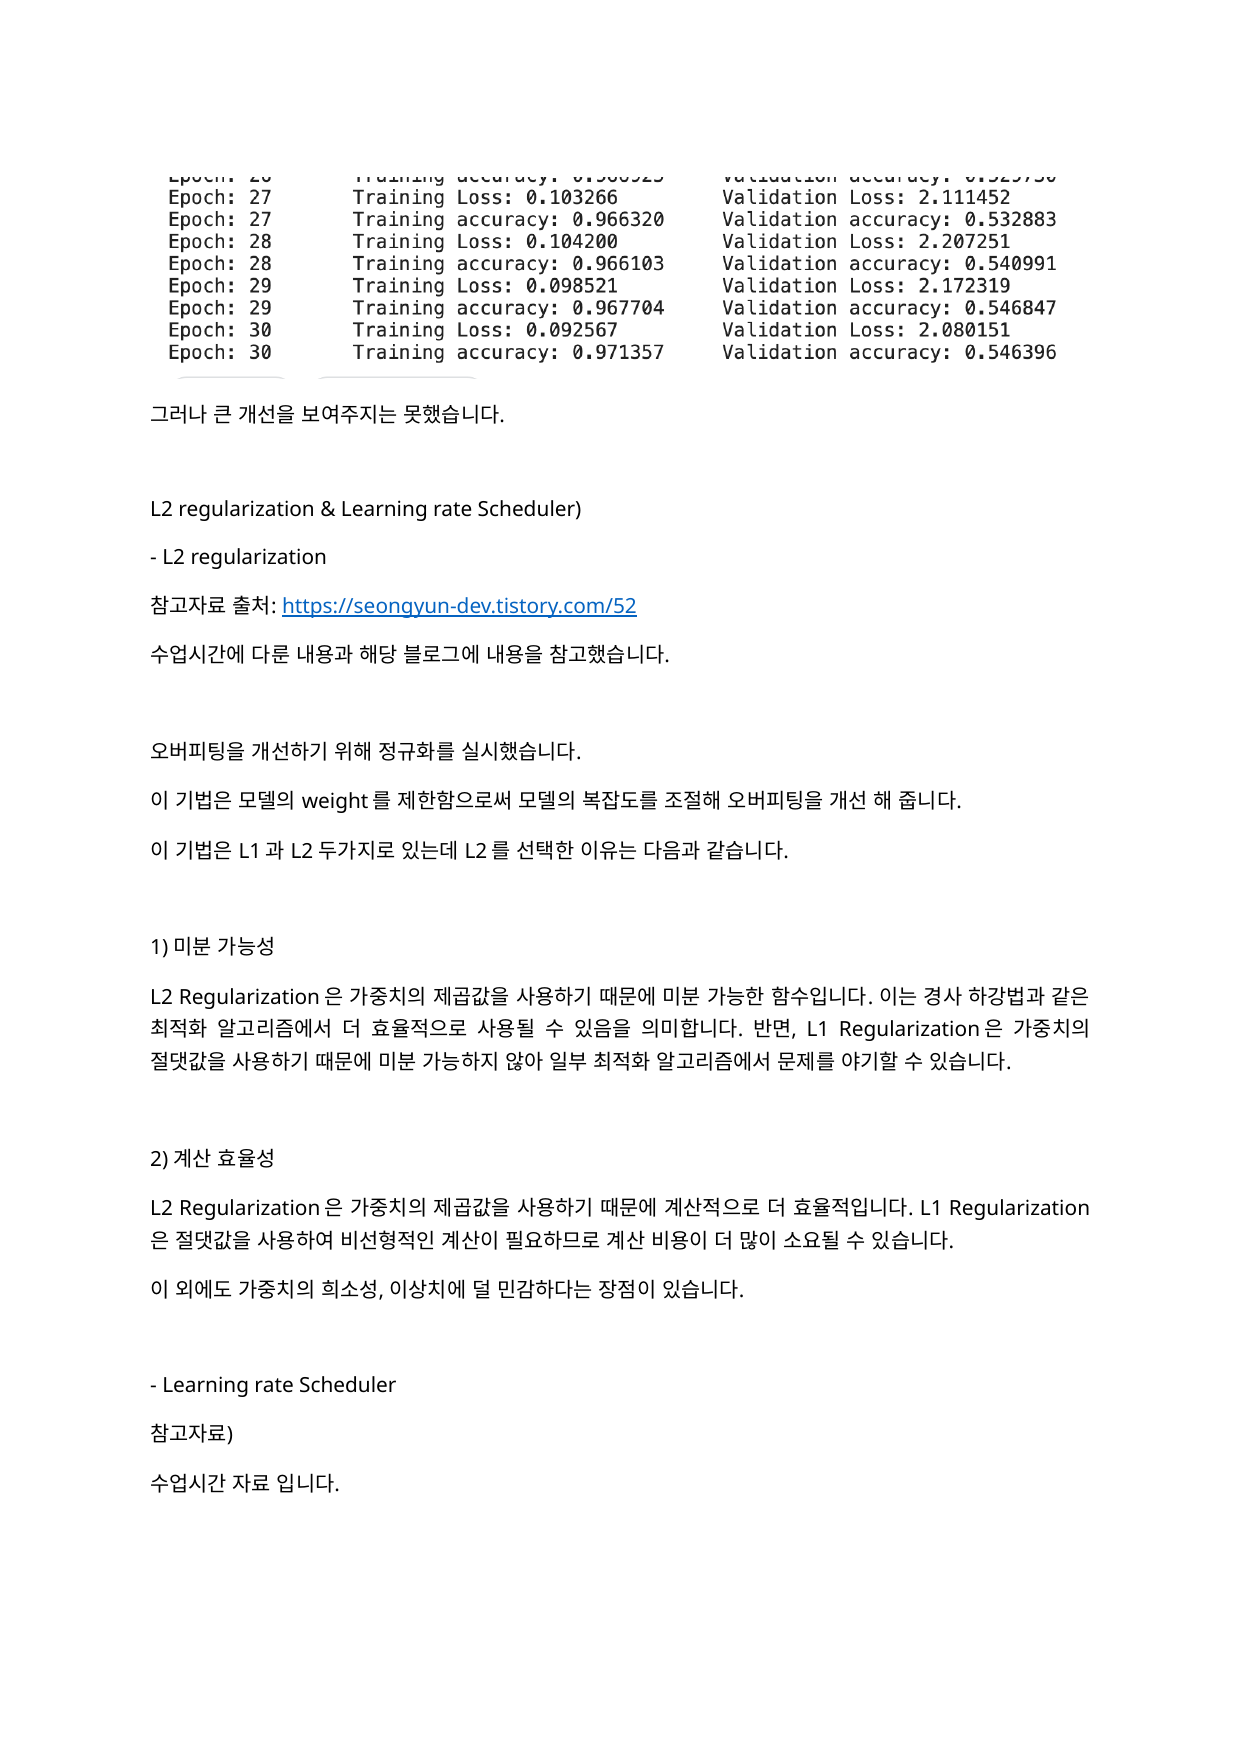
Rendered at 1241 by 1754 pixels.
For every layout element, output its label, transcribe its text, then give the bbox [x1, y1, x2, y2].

text 이 기법은 모델의 weight를 제한함으로써 모델의 복잡도를 조절해 오버피팅을 개선 해 줍니다. [150, 784, 1090, 815]
text 참고자료 출처: https://seongyun-dev.tistory.com/52 [150, 589, 1090, 619]
text 2) 계산 효율성 [150, 1142, 1090, 1172]
text 참고자료) [150, 1417, 1090, 1448]
text L2 Regularization은 가중치의 제곱값을 사용하기 때문에 계산적으로 더 효율적입니다. L1 Regularization은 절댓값을 사용하여 비선형적인 계산이 필요하므로 계산 비용이 더 많이 소요될 수 있습니다. [150, 1191, 1090, 1254]
text 이 외에도 가중치의 희소성, 이상치에 덜 민감하다는 장점이 있습니다. [150, 1273, 1090, 1304]
text 오버피팅을 개선하기 위해 정규화를 실시했습니다. [150, 735, 1090, 766]
text L2 regularization & Learning rate Scheduler) [150, 494, 1090, 523]
text - Learning rate Scheduler [150, 1370, 1090, 1399]
text L2 Regularization은 가중치의 제곱값을 사용하기 때문에 미분 가능한 함수입니다. 이는 경사 하강법과 같은 최적화 알고리즘에서 더 효율적으로 사용될 수 있음을 의미합니다. 반면, L1 Regularization은 가중치의 절댓값을 사용하기 때문에 미분 가능하지 않아 일부 최적화 알고리즘에서 문제를 야기할 수 있습니다. [150, 980, 1090, 1076]
text 이 기법은 L1과 L2 두가지로 있는데 L2를 선택한 이유는 다음과 같습니다. [150, 834, 1090, 864]
text 그러나 큰 개선을 보여주지는 못했습니다. [150, 398, 1090, 428]
text 수업시간 자료 입니다. [150, 1467, 1090, 1497]
text 수업시간에 다룬 내용과 해당 블로그에 내용을 참고했습니다. [150, 638, 1090, 669]
picture [150, 177, 1091, 379]
text 1) 미분 가능성 [150, 931, 1090, 961]
text - L2 regularization [150, 542, 1090, 570]
